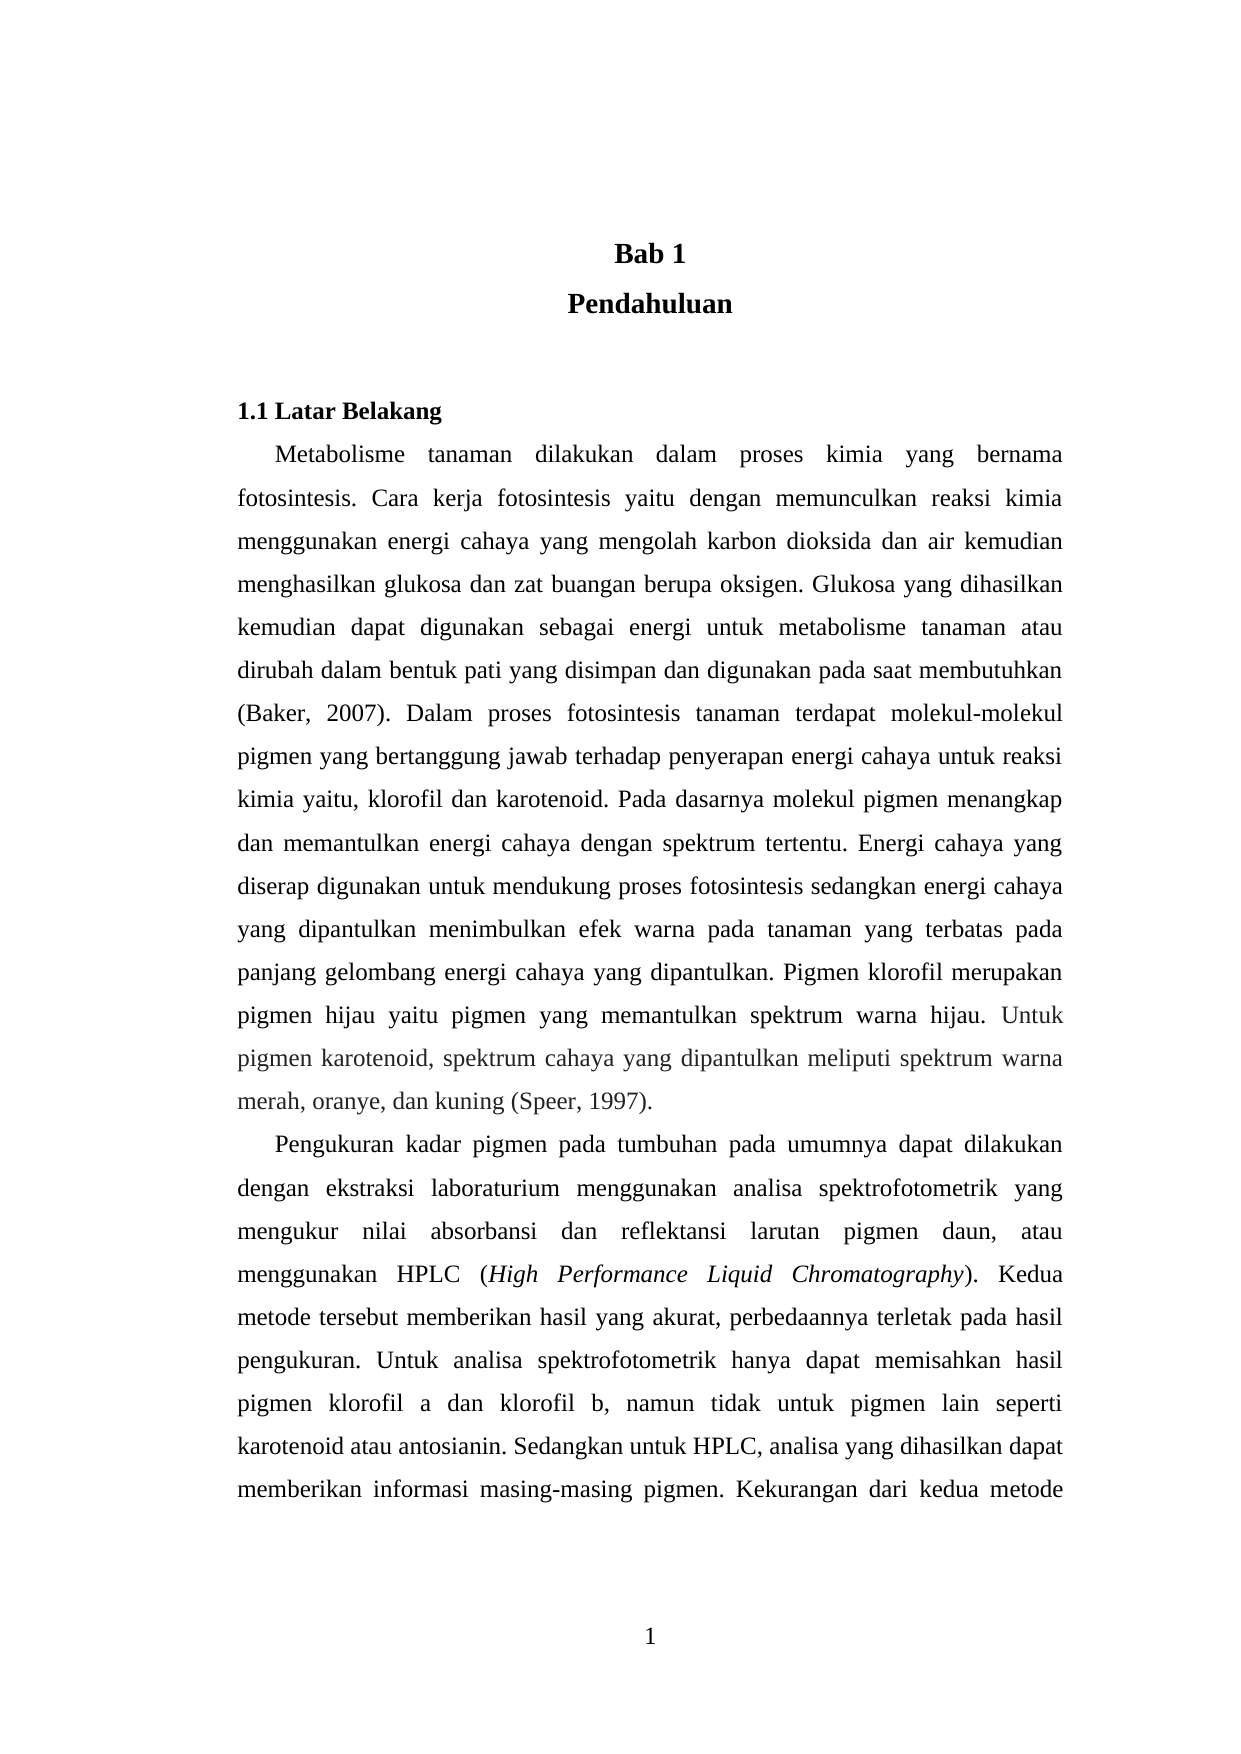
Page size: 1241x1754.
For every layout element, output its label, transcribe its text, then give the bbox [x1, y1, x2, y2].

text Metabolisme tanaman dilakukan dalam proses kimia yang bernama fotosintesis. Cara kerja fotosintesis yaitu dengan memunculkan reaksi kimia menggunakan energi cahaya yang mengolah karbon dioksida dan air kemudian menghasilkan glukosa dan zat buangan berupa oksigen. Glukosa yang dihasilkan kemudian dapat digunakan sebagai energi untuk metabolisme tanaman atau dirubah dalam bentuk pati yang disimpan dan digunakan pada saat membutuhkan (Baker, 2007). Dalam proses fotosintesis tanaman terdapat molekul-molekul pigmen yang bertanggung jawab terhadap penyerapan energi cahaya untuk reaksi kimia yaitu, klorofil dan karotenoid. Pada dasarnya molekul pigmen menangkap dan memantulkan energi cahaya dengan spektrum tertentu. Energi cahaya yang diserap digunakan untuk mendukung proses fotosintesis sedangkan energi cahaya yang dipantulkan menimbulkan efek warna pada tanaman yang terbatas pada panjang gelombang energi cahaya yang dipantulkan. Pigmen klorofil merupakan pigmen hijau yaitu pigmen yang memantulkan spektrum warna hijau. Untuk pigmen karotenoid, spektrum cahaya yang dipantulkan meliputi spektrum warna merah, oranye, dan kuning (Speer, 1997). [237, 439, 1063, 1043]
subtitle 1.1 Latar Belakang [237, 396, 1063, 425]
subtitle Bab 1 [237, 236, 1063, 270]
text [237, 1129, 1063, 1503]
text Pendahuluan [237, 286, 1063, 320]
